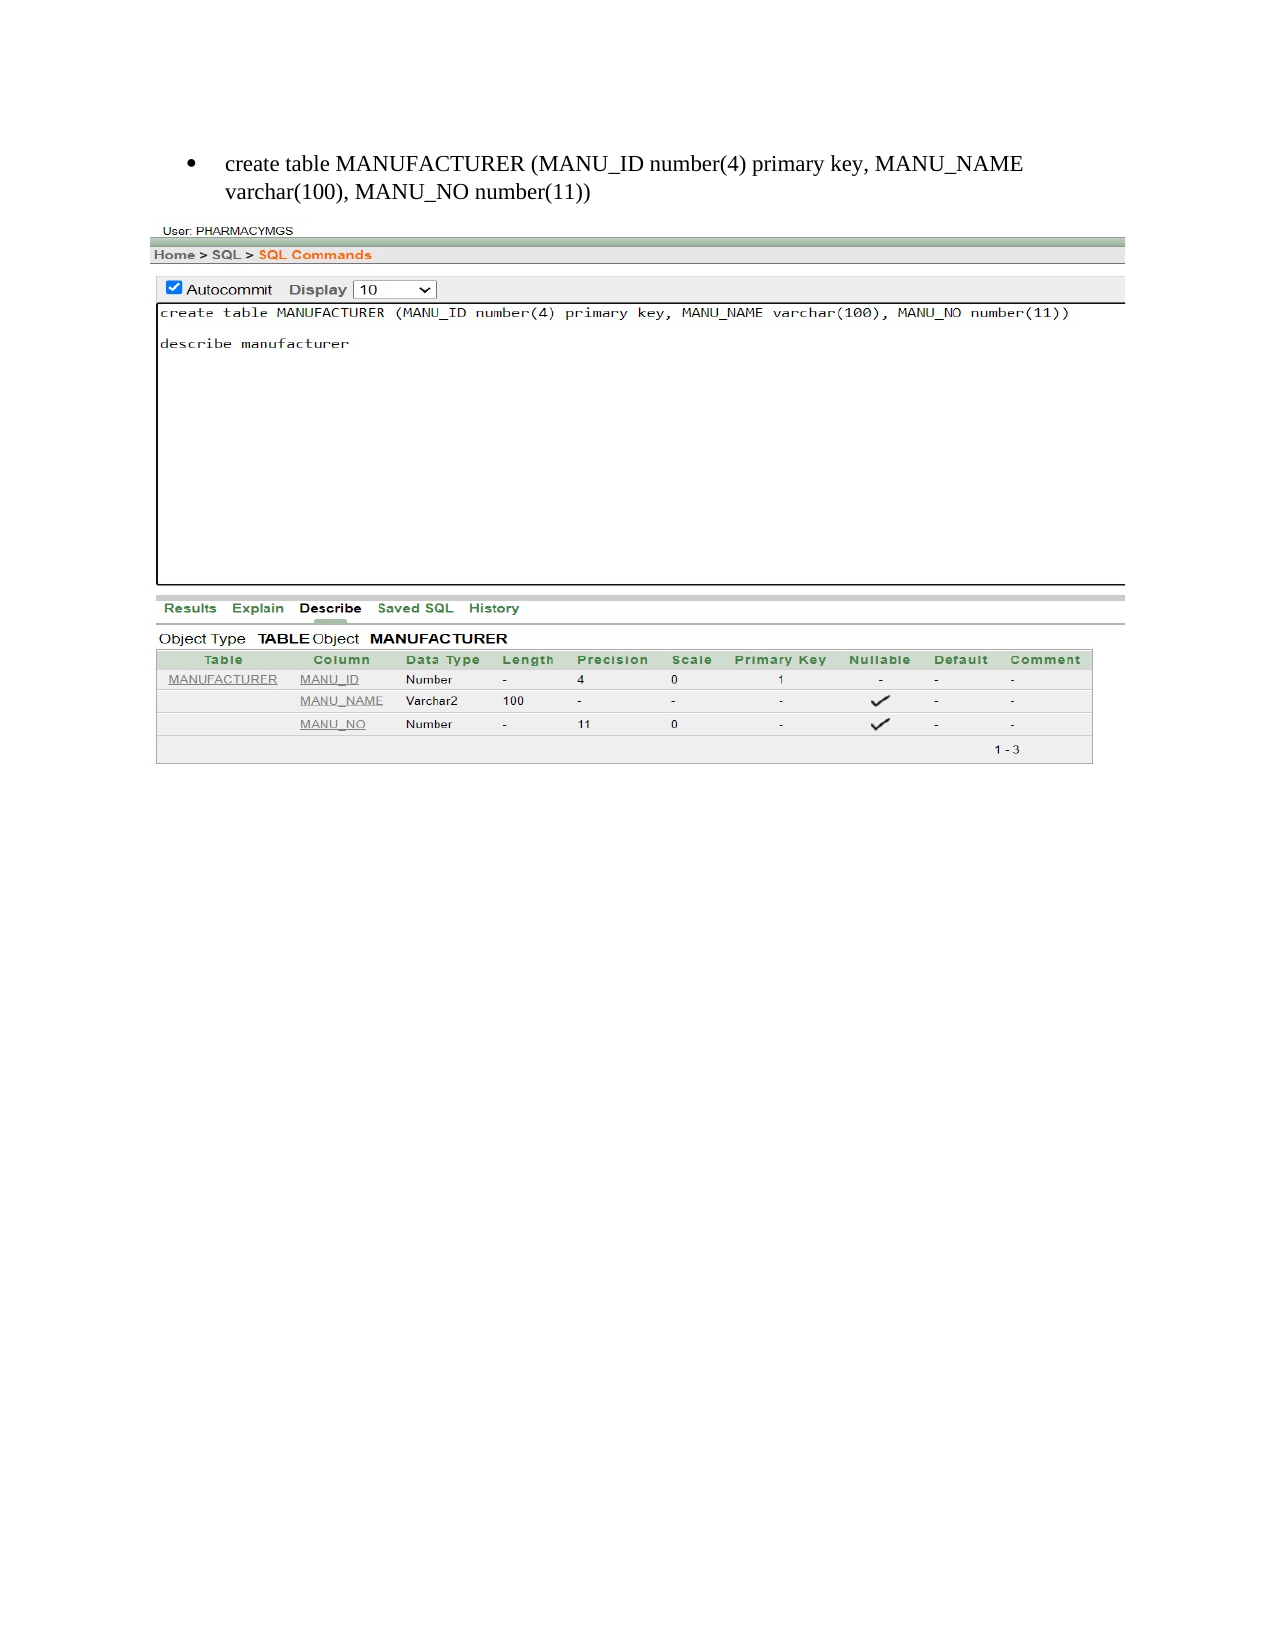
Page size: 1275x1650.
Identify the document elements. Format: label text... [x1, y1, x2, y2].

list create table MANUFACTURER (MANU_ID number(4) primary key, MANU_NAME varchar(100), MANU_NO number(11)) [187, 150, 1125, 205]
picture [150, 219, 1125, 776]
